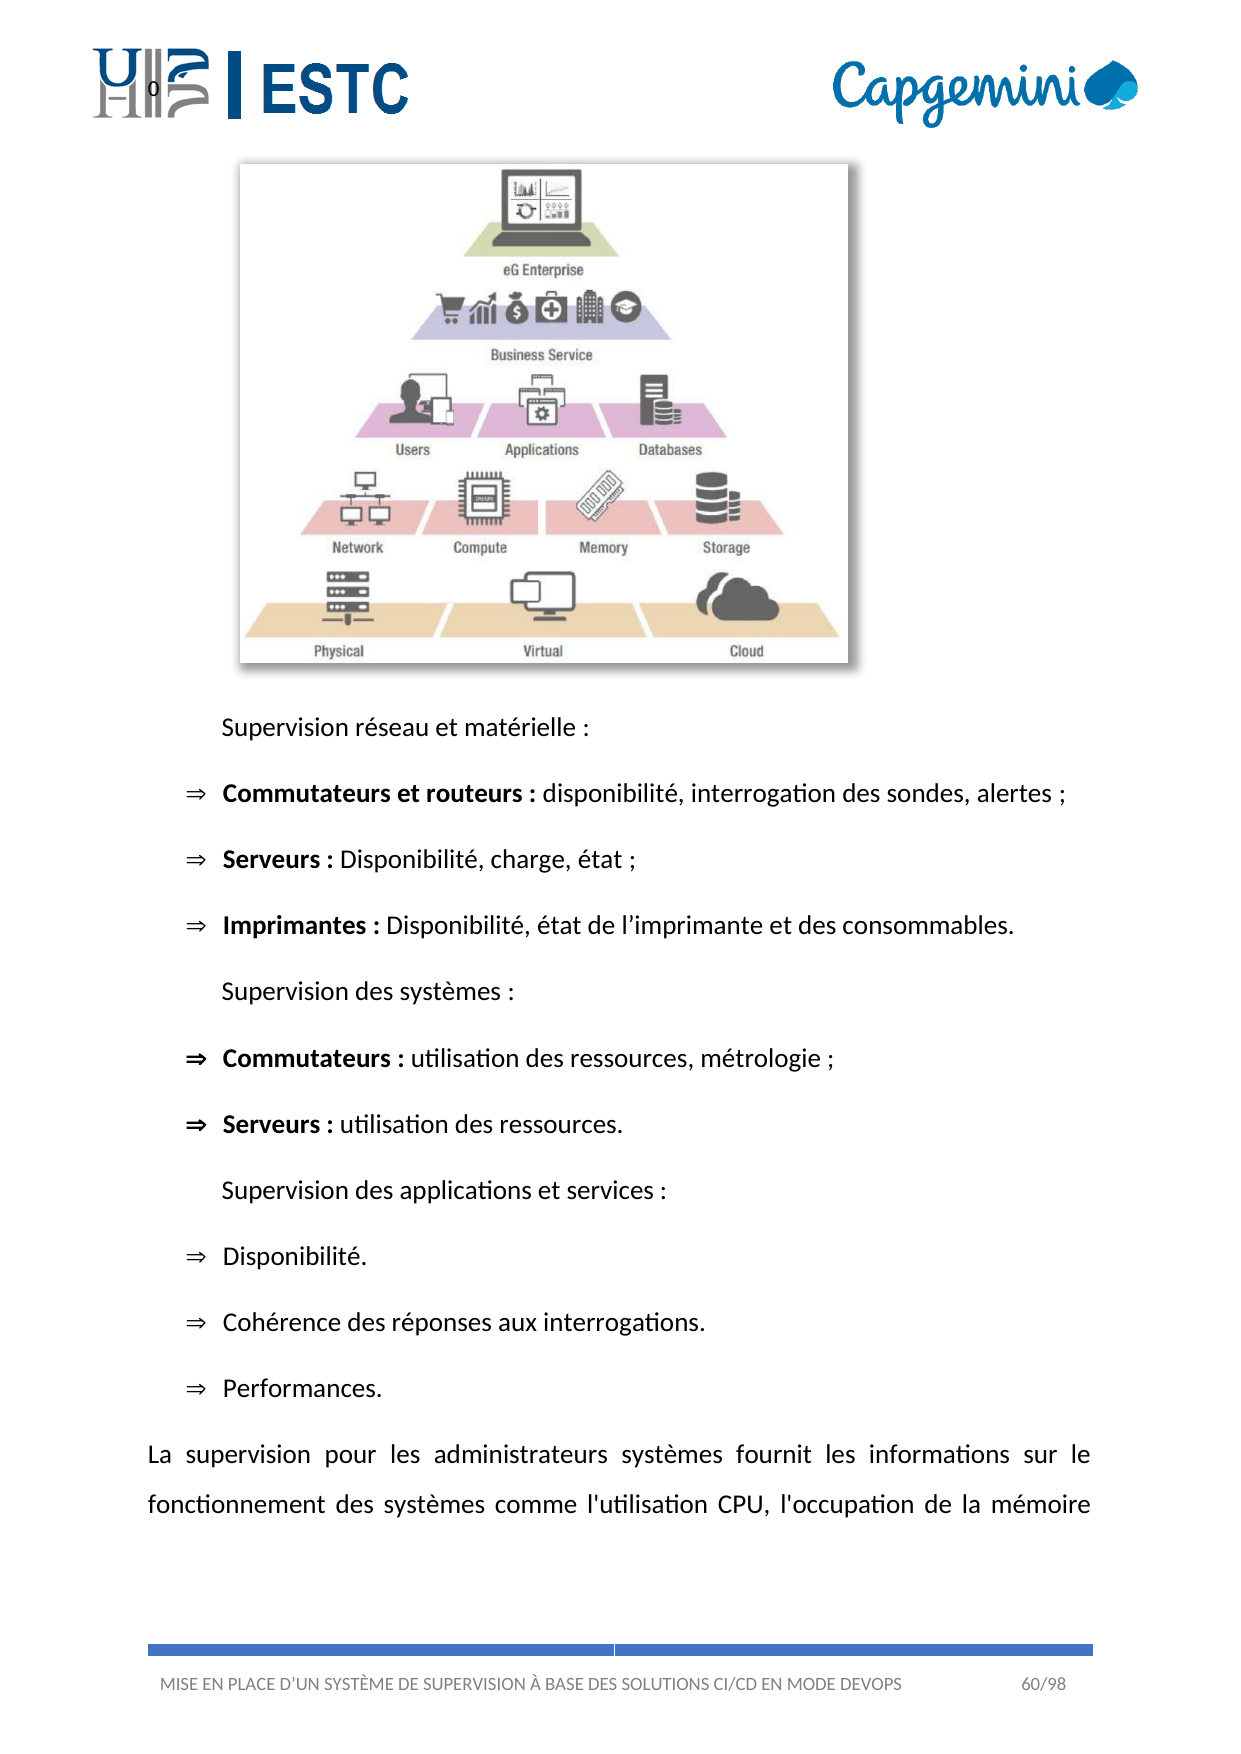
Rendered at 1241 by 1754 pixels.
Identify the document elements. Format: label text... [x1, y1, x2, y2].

list Serveurs : utilisation des ressources. [185, 1107, 1093, 1140]
text Supervision des systèmes : [148, 974, 1093, 1008]
list Performances. [185, 1371, 1093, 1404]
list Commutateurs et routeurs : disponibilité, interrogation des sondes, alertes ; [185, 776, 1093, 809]
text Supervision réseau et matérielle : [148, 710, 1093, 743]
list Serveurs : Disponibilité, charge, état ; [185, 842, 1093, 875]
picture [833, 60, 1139, 128]
picture [240, 164, 848, 663]
text Supervision des applications et services : [148, 1173, 1093, 1206]
list Commutateurs : utilisation des ressources, métrologie ; [185, 1041, 1093, 1074]
list Imprimantes : Disponibilité, état de l’imprimante et des consommables. [185, 908, 1093, 941]
list Disponibilité. [185, 1239, 1093, 1272]
picture [87, 40, 418, 136]
list Cohérence des réponses aux interrogations. [185, 1305, 1093, 1338]
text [148, 1438, 1093, 1520]
